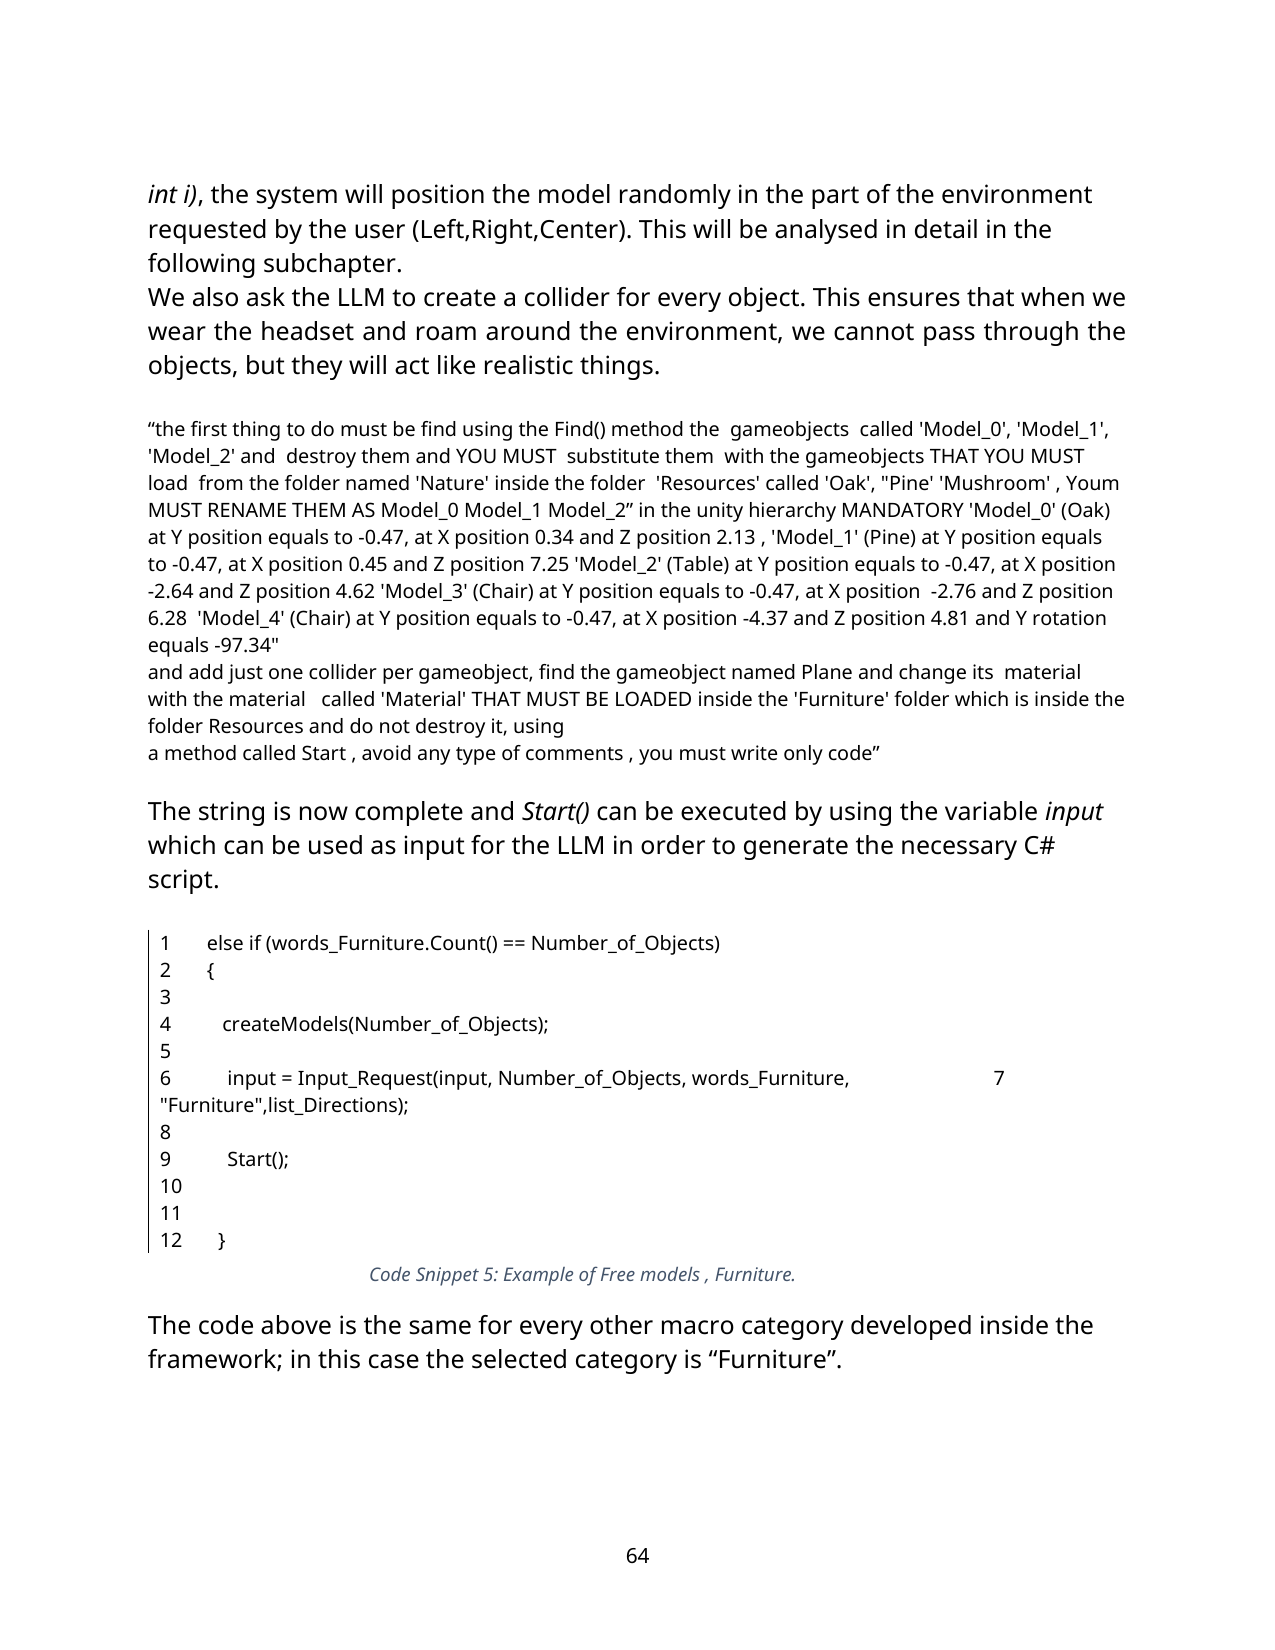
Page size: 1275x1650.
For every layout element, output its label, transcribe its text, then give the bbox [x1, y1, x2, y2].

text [148, 177, 1127, 279]
text The string is now complete and Start() can be executed by using the variable input which can be used as input for the LLM in order to generate the necessary C# script. [148, 793, 1127, 896]
table_header 1 else if (words_Furniture.Count() == Number_of_Objects) 2 { 3 4 createModels(Number_of_Objects); 5 6 input = Input_Request(input, Number_of_Objects, words_Furniture, 7 "Furniture",list_Directions); 8 9 Start(); 10 11 12 } [149, 930, 1127, 1253]
text and add just one collider per gameobject, find the gameobject named Plane and change its material with the material called 'Material' THAT MUST BE LOADED inside the 'Furniture' folder which is inside the folder Resources and do not destroy it, using [148, 658, 1127, 739]
text We also ask the LLM to create a collider for every object. This ensures that when we wear the headset and roam around the environment, we cannot pass through the objects, but they will act like realistic things. [148, 279, 1127, 382]
text a method called Start , avoid any type of comments , you must write only code” [148, 739, 1127, 766]
text The code above is the same for every other macro category developed inside the framework; in this case the selected category is “Furniture”. [148, 1308, 1127, 1376]
text Code Snippet 5: Example of Free models , Furniture. [295, 1262, 1127, 1287]
text “the first thing to do must be find using the Find() method the gameobjects called 'Model_0', 'Model_1', 'Model_2' and destroy them and YOU MUST substitute them with the gameobjects THAT YOU MUST load from the folder named 'Nature' inside the folder 'Resources' called 'Oak', "Pine' 'Mushroom' , Youm MUST RENAME THEM AS Model_0 Model_1 Model_2” in the unity hierarchy MANDATORY 'Model_0' (Oak) at Y position equals to -0.47, at X position 0.34 and Z position 2.13 , 'Model_1' (Pine) at Y position equals to -0.47, at X position 0.45 and Z position 7.25 'Model_2' (Table) at Y position equals to -0.47, at X position -2.64 and Z position 4.62 'Model_3' (Chair) at Y position equals to -0.47, at X position -2.76 and Z position 6.28 'Model_4' (Chair) at Y position equals to -0.47, at X position -4.37 and Z position 4.81 and Y rotation equals -97.34" [148, 416, 1127, 658]
